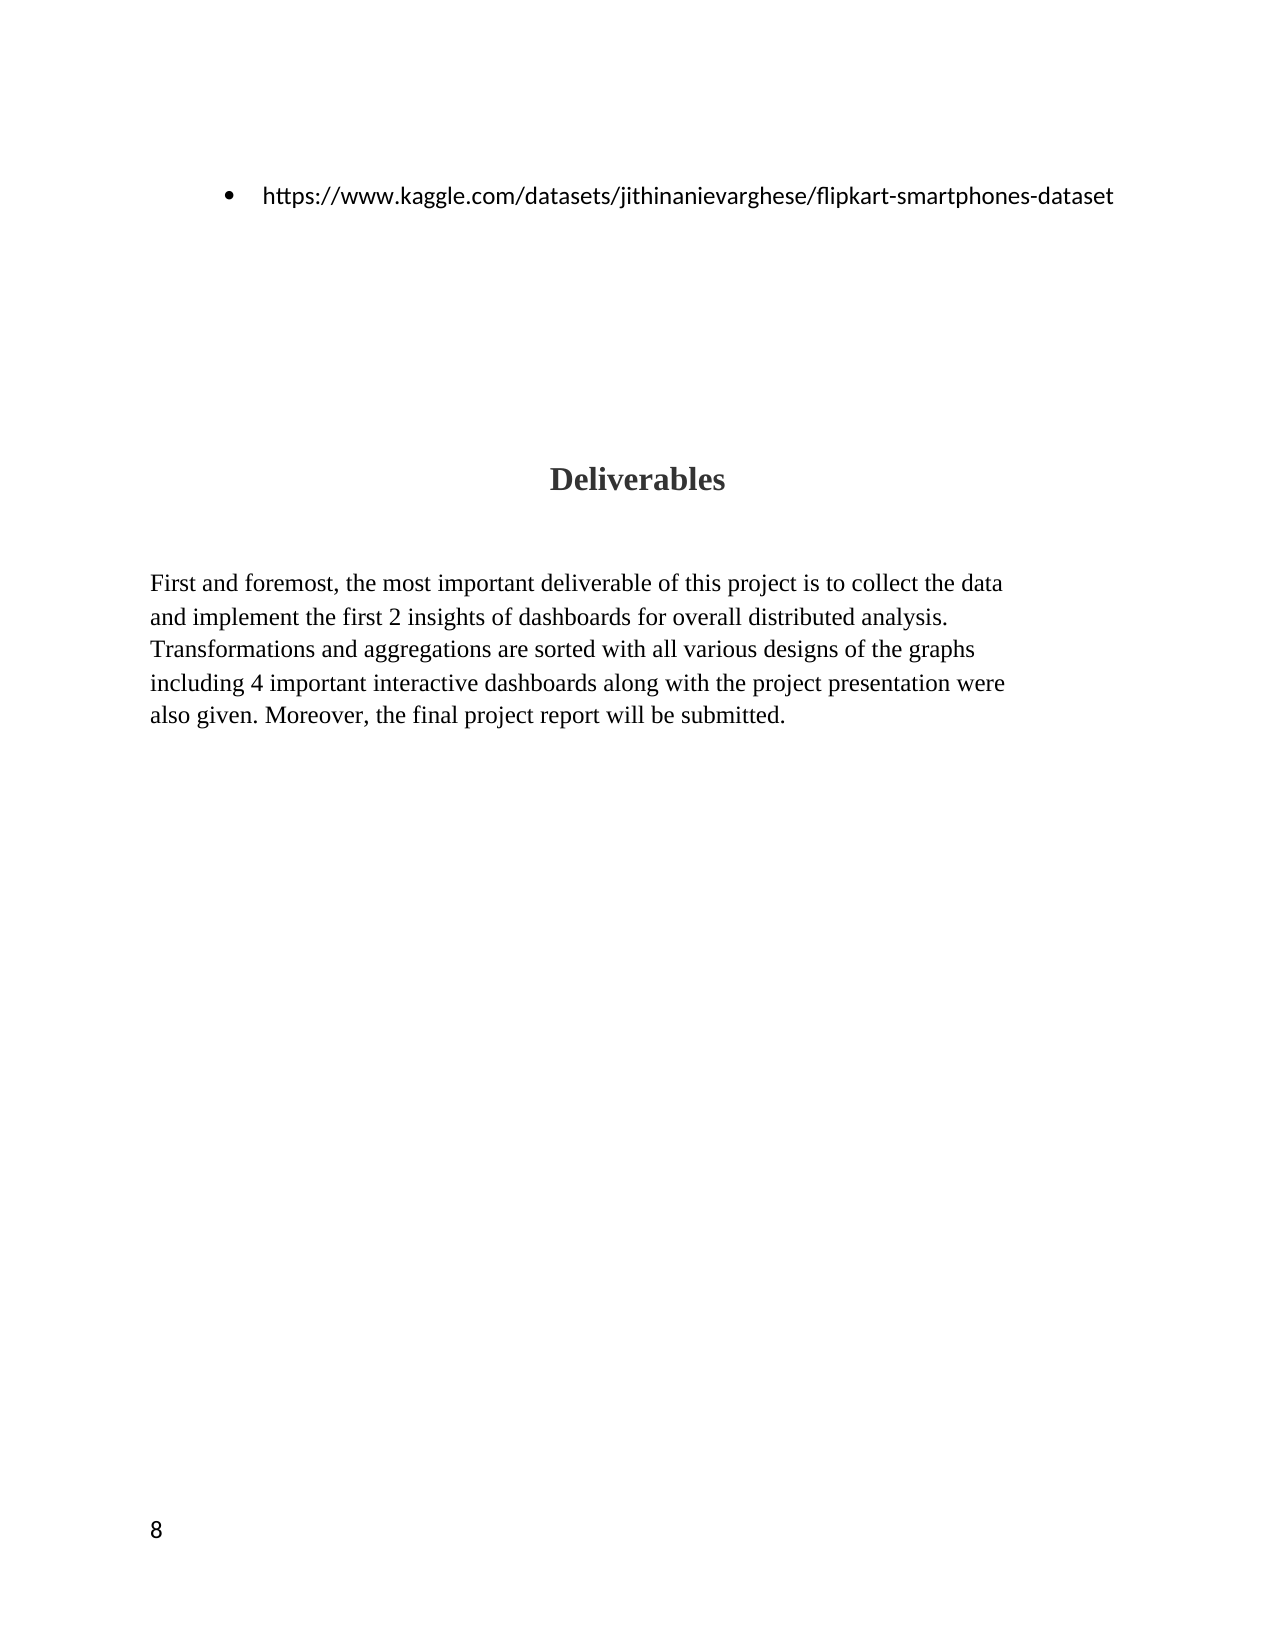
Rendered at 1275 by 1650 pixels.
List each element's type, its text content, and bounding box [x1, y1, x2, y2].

subtitle Deliverables [150, 459, 1125, 497]
text First and foremost, the most important deliverable of this project is to collect the data and implement the first 2 insights of dashboards for overall distributed analysis. Transformations and aggregations are sorted with all various designs of the graphs including 4 important interactive dashboards along with the project presentation were also given. Moreover, the final project report will be submitted. [150, 568, 1039, 729]
list https://www.kaggle.com/datasets/jithinanievarghese/flipkart-smartphones-dataset [225, 181, 1125, 211]
